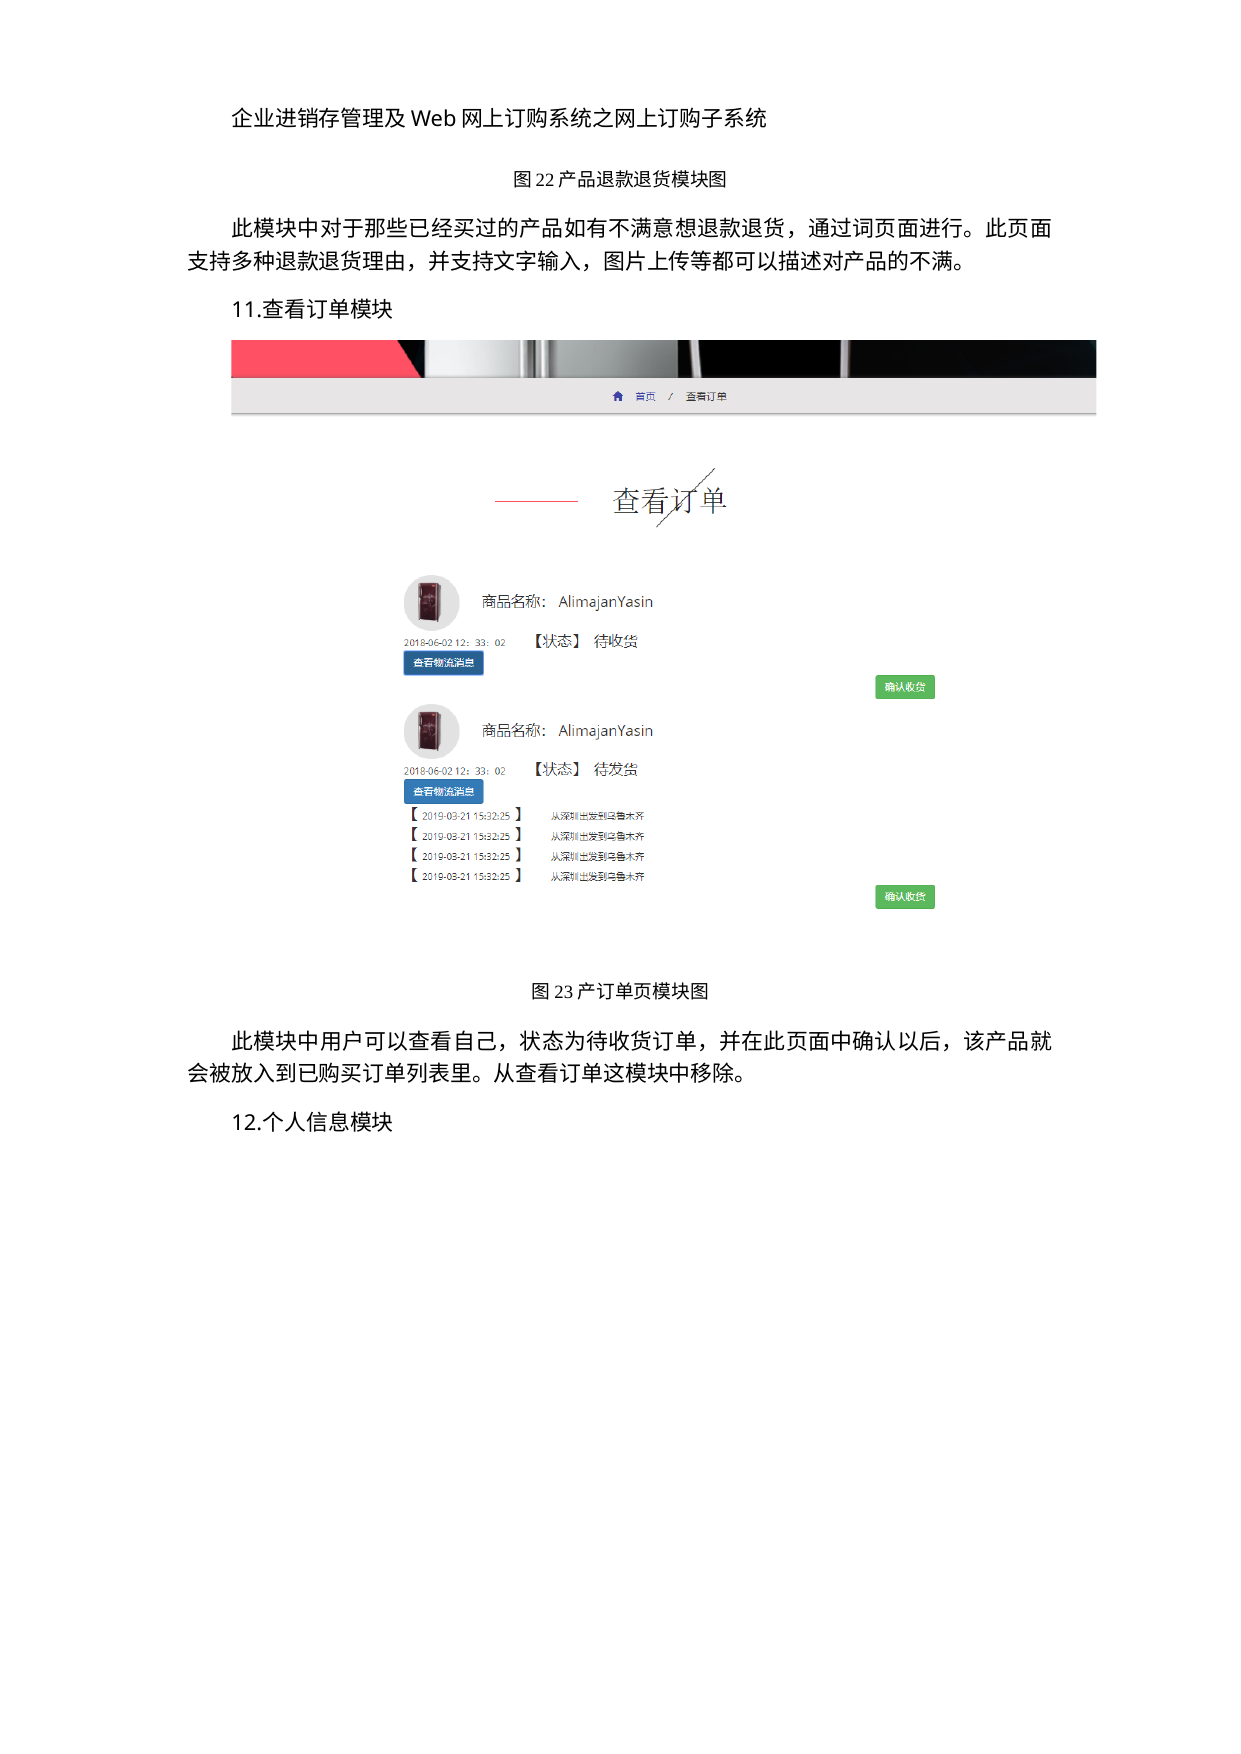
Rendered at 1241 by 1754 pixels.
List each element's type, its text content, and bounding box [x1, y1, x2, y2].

text 此模块中对于那些已经买过的产品如有不满意想退款退货，通过词页面进行。此页面支持多种退款退货理由，并支持文字输入，图片上传等都可以描述对产品的不满。 [187, 211, 1053, 276]
text 图23 产订单页模块图 [187, 974, 1053, 1007]
text 图22 产品退款退货模块图 [187, 162, 1053, 194]
text 11.查看订单模块 [187, 292, 1053, 324]
text 此模块中用户可以查看自己，状态为待收货订单，并在此页面中确认以后，该产品就会被放入到已购买订单列表里。从查看订单这模块中移除。 [187, 1023, 1053, 1088]
text 12.个人信息模块 [187, 1104, 1053, 1137]
picture [231, 340, 1097, 945]
